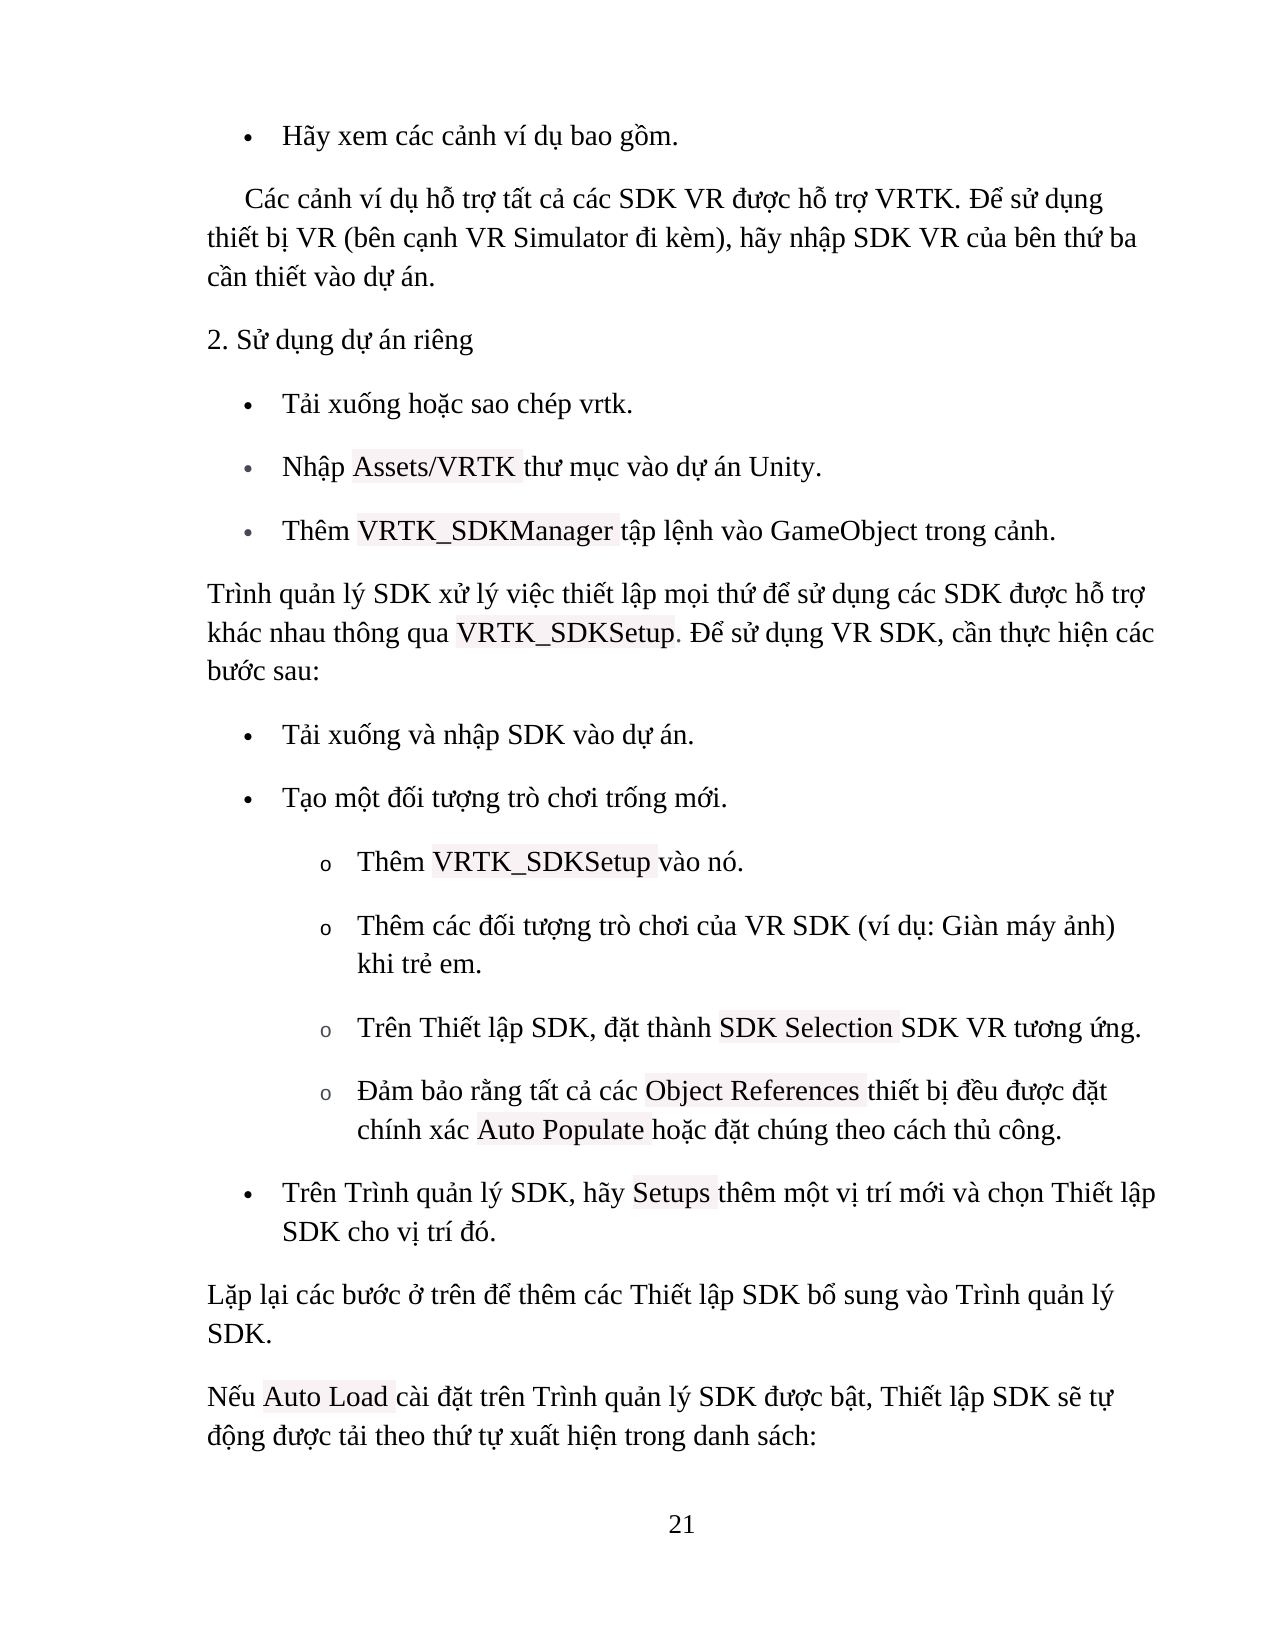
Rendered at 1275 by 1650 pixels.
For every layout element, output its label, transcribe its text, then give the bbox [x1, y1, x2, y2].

list Nhập Assets/VRTK thư mục vào dự án Unity. [244, 449, 352, 483]
list Thêm VRTK_SDKManager tập lệnh vào GameObject trong cảnh. [620, 513, 1157, 546]
text 2. Sử dụng dự án riêng [207, 322, 1157, 356]
list Thêm VRTK_SDKSetup vào nó. [658, 844, 1157, 878]
list Tải xuống hoặc sao chép vrtk. [244, 386, 1157, 419]
list Thêm VRTK_SDKSetup vào nó. [319, 844, 432, 878]
list Thêm các đối tượng trò chơi của VR SDK (ví dụ: Giàn máy ảnh) khi trẻ em. [319, 908, 1157, 980]
list Tạo một đối tượng trò chơi trống mới. [244, 781, 1157, 814]
text Lặp lại các bước ở trên để thêm các Thiết lập SDK bổ sung vào Trình quản lý SDK. [207, 1277, 1157, 1349]
text Nếu Auto Load cài đặt trên Trình quản lý SDK được bật, Thiết lập SDK sẽ tự động được tải theo thứ tự xuất hiện trong danh sách: [207, 1379, 1157, 1452]
list Tải xuống và nhập SDK vào dự án. [244, 717, 1157, 751]
list Trên Thiết lập SDK, đặt thành SDK Selection SDK VR tương ứng. [319, 1010, 719, 1043]
text Các cảnh ví dụ hỗ trợ tất cả các SDK VR được hỗ trợ VRTK. Để sử dụng thiết bị VR (bên cạnh VR Simulator đi kèm), hãy nhập SDK VR của bên thứ ba cần thiết vào dự án. [207, 182, 1157, 292]
list Thêm VRTK_SDKManager tập lệnh vào GameObject trong cảnh. [244, 513, 357, 546]
list Hãy xem các cảnh ví dụ bao gồm. [244, 118, 1157, 152]
list Trên Trình quản lý SDK, hãy Setups thêm một vị trí mới và chọn Thiết lập SDK cho vị trí đó. [244, 1175, 1157, 1247]
text Trình quản lý SDK xử lý việc thiết lập mọi thứ để sử dụng các SDK được hỗ trợ khác nhau thông qua VRTK_SDKSetup. Để sử dụng VR SDK, cần thực hiện các bước sau: [207, 576, 1157, 687]
list Nhập Assets/VRTK thư mục vào dự án Unity. [523, 449, 1157, 483]
list Đảm bảo rằng tất cả các Object References thiết bị đều được đặt chính xác Auto Populate hoặc đặt chúng theo cách thủ công. [319, 1073, 1157, 1145]
list Trên Thiết lập SDK, đặt thành SDK Selection SDK VR tương ứng. [900, 1010, 1157, 1043]
